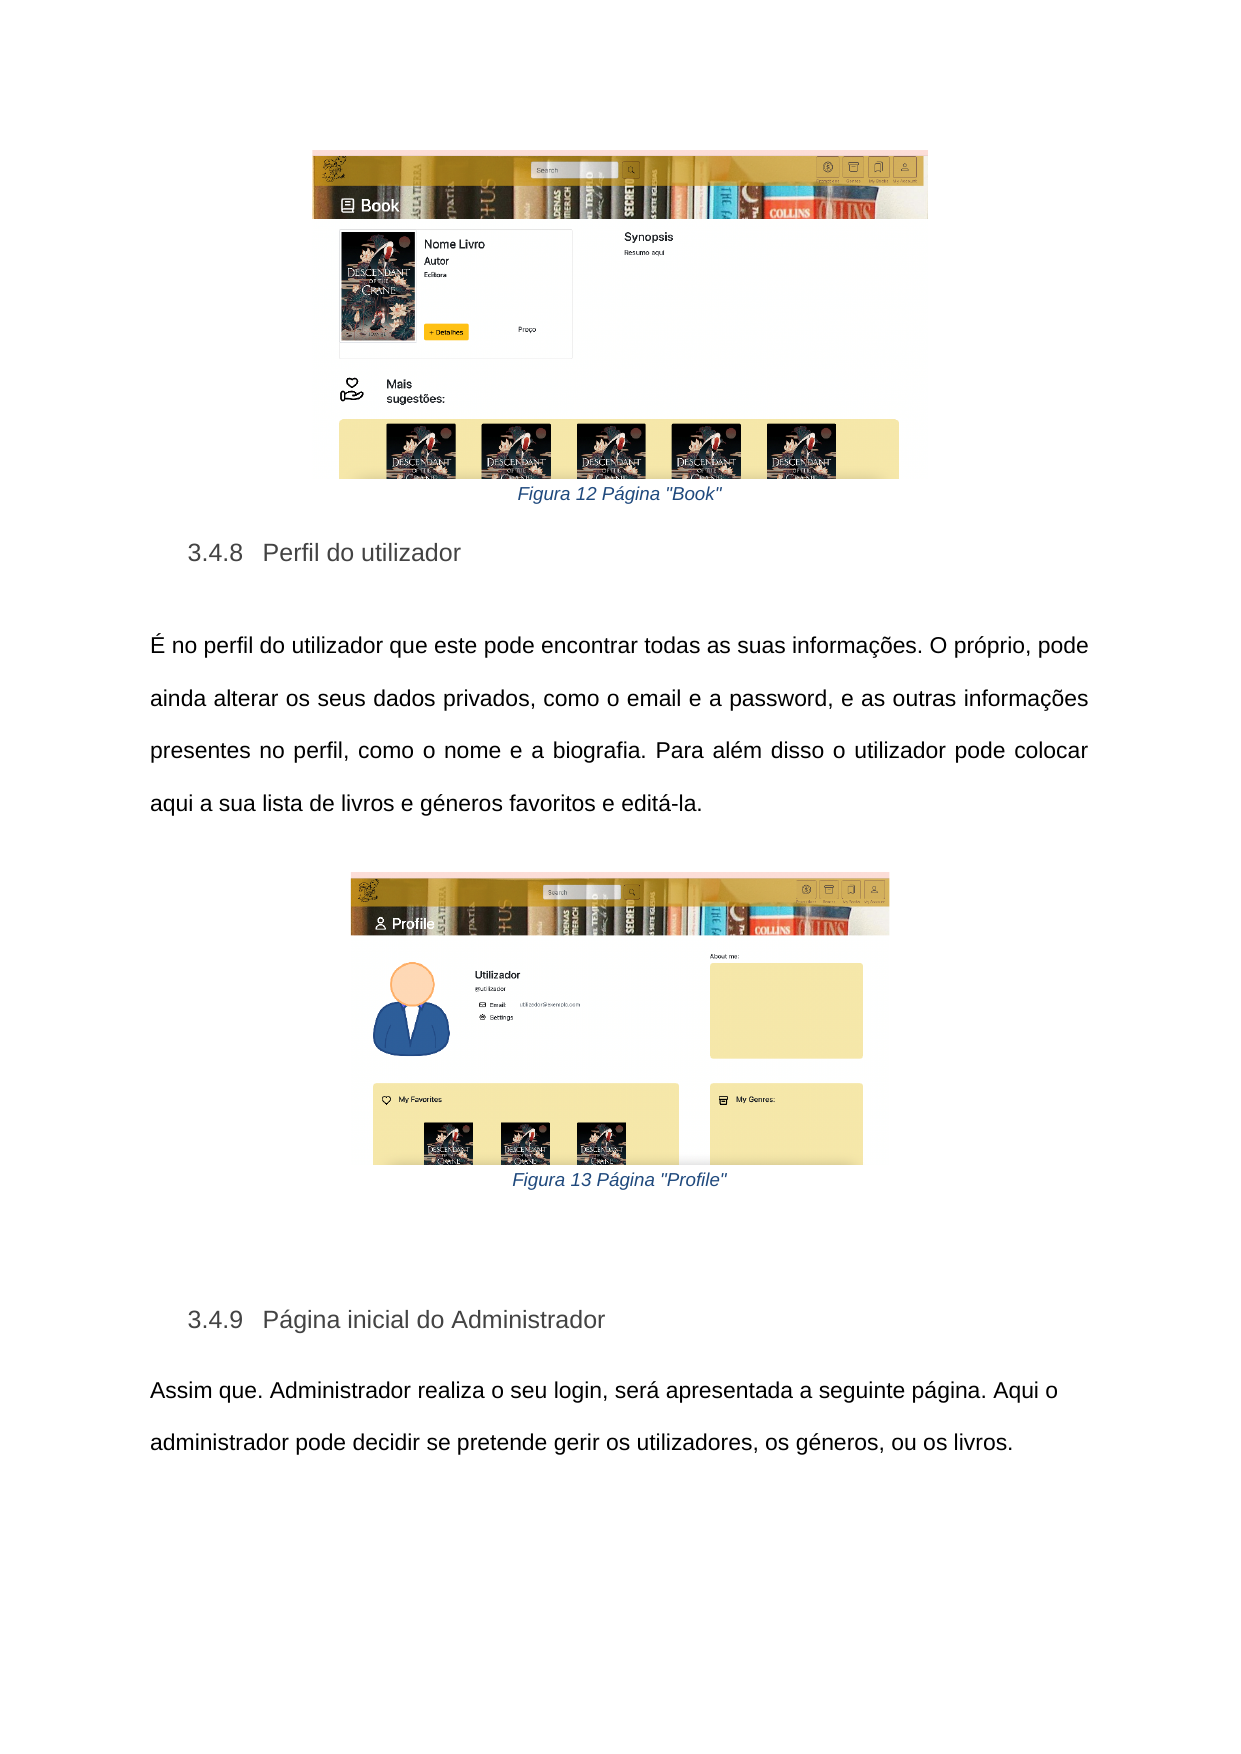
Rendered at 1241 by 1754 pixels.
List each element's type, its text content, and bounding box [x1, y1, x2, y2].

text Figura 13 Página "Profile" [150, 1169, 1090, 1190]
text Assim que. Administrador realiza o seu login, será apresentada a seguinte página. Aqui o administrador pode decidir se pretende gerir os utilizadores, os géneros, ou os livros. [150, 1377, 1090, 1456]
text Figura 12 Página "Book" [150, 483, 1090, 504]
picture [350, 872, 890, 1165]
subtitle Página inicial do Administrador [187, 1305, 1090, 1334]
picture [312, 150, 928, 479]
subtitle Perfil do utilizador [187, 538, 1090, 566]
text É no perfil do utilizador que este pode encontrar todas as suas informações. O próprio, pode ainda alterar os seus dados privados, como o email e a password, e as outras informações presentes no perfil, como o nome e a biografia. Para além disso o utilizador pode colocar aqui a sua lista de livros e géneros favoritos e editá-la. [150, 632, 1090, 816]
